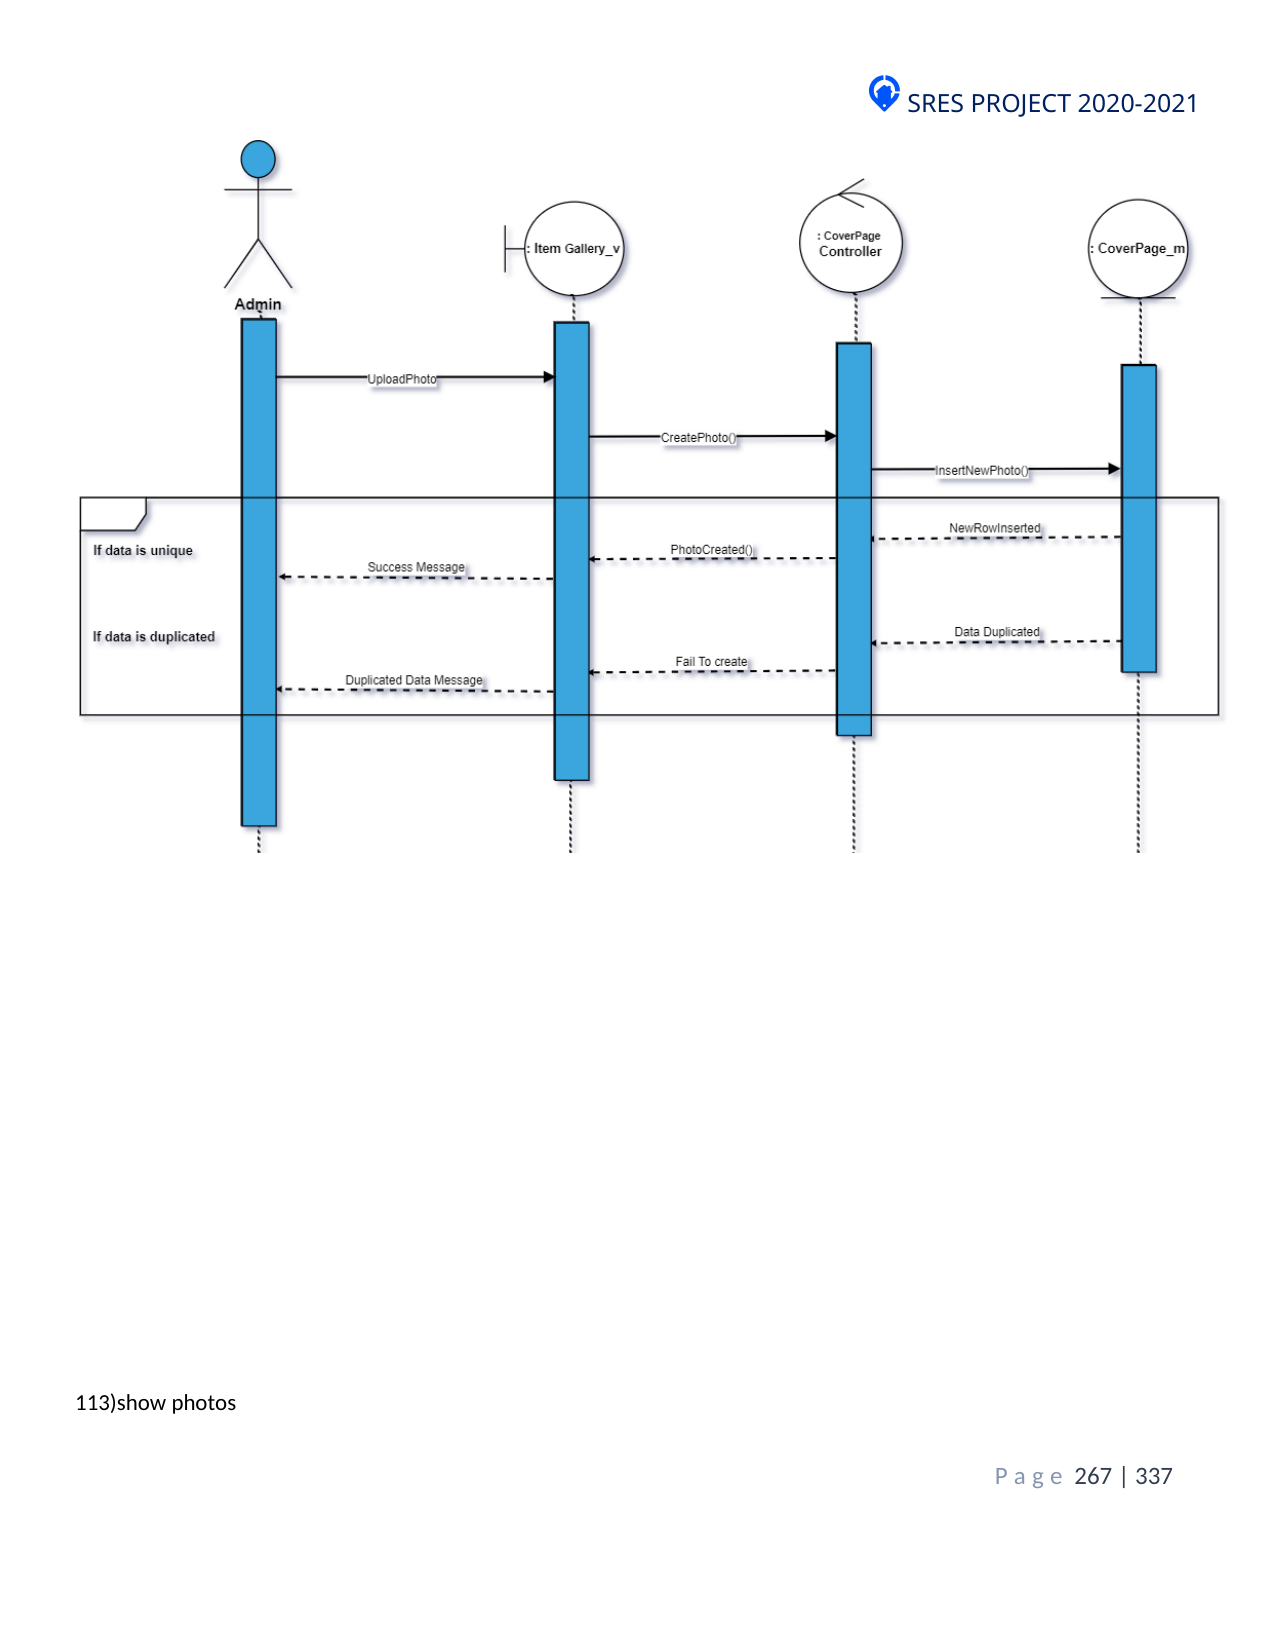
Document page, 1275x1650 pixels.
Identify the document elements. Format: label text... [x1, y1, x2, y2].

picture [75, 138, 1230, 854]
text 113)show photos [75, 1388, 1200, 1416]
picture [868, 75, 901, 113]
